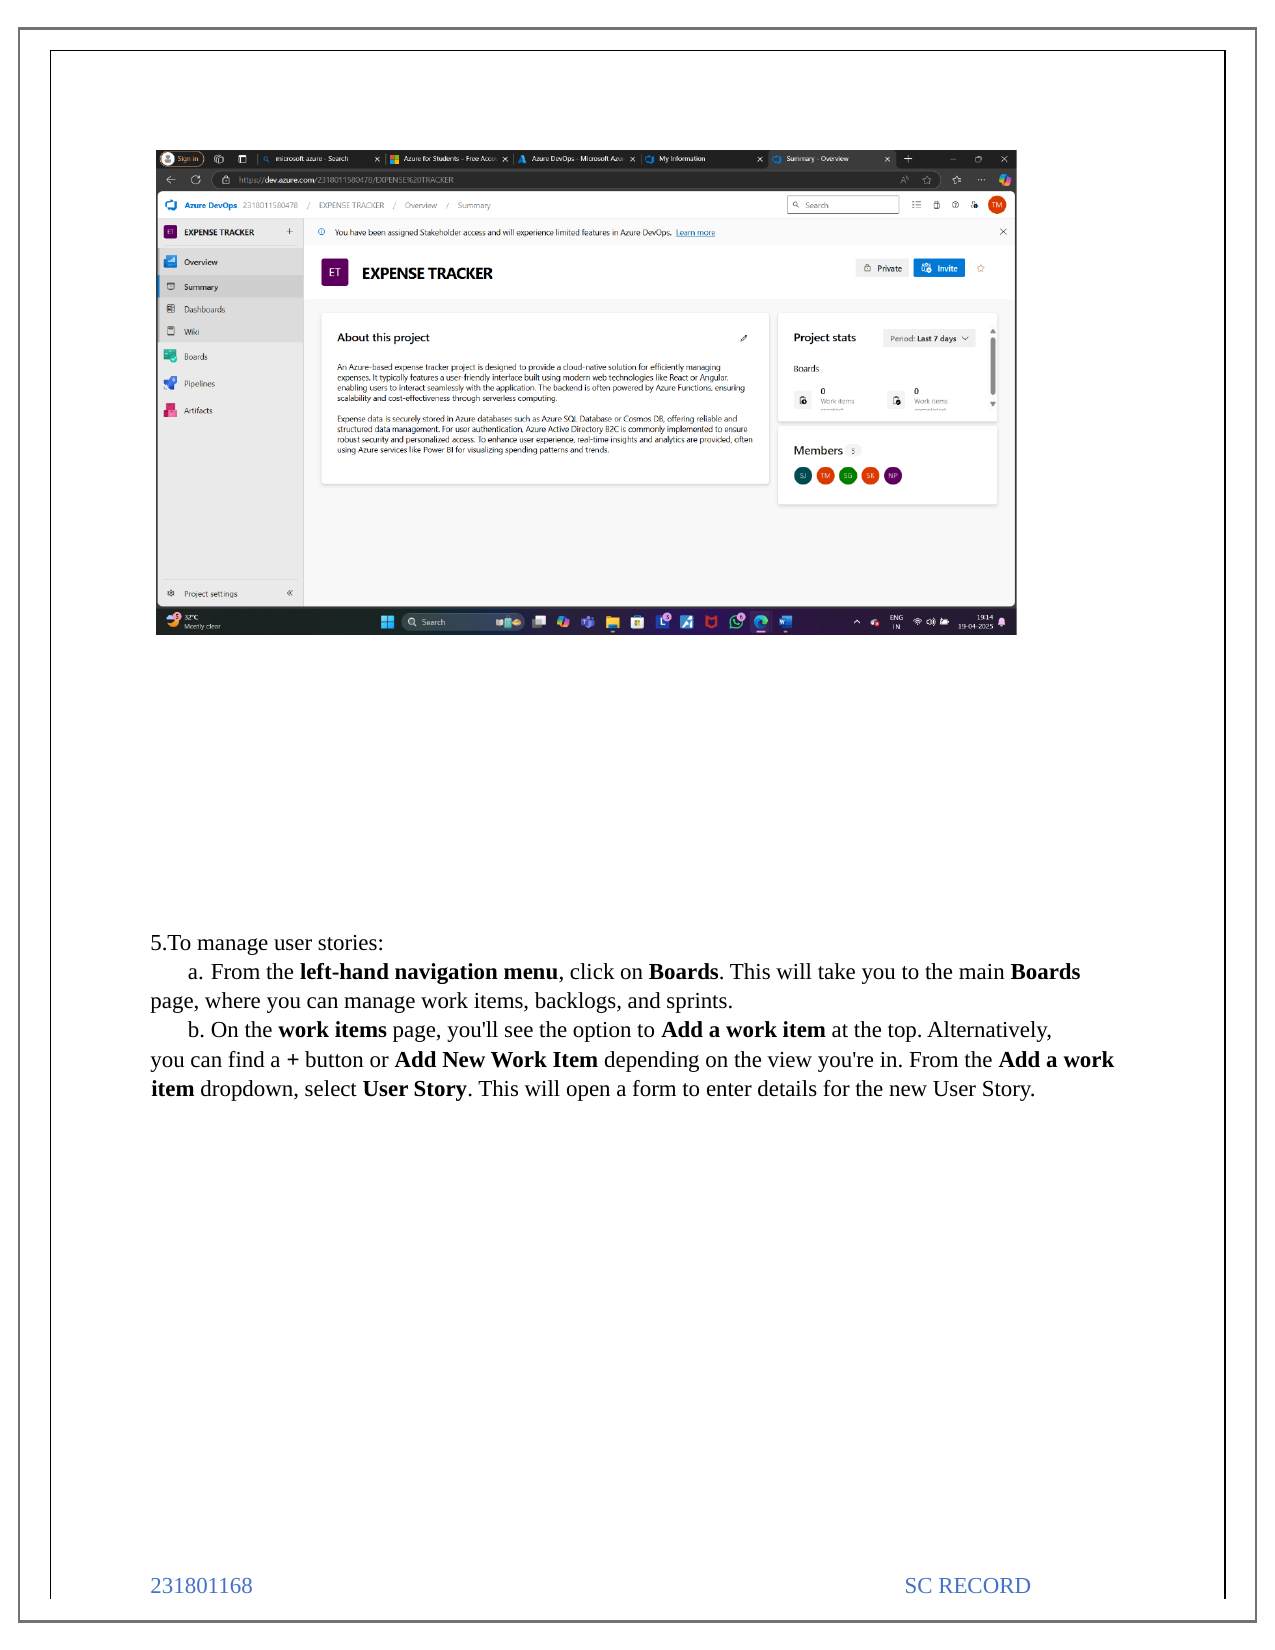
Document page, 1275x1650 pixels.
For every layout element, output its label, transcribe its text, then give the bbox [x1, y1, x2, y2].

list On the work items page, you'll see the option to Add a work item at the top. Alternatively, [188, 1016, 1123, 1043]
text you can find a + button or Add New Work Item depending on the view you're in. From the Add a work item dropdown, select User Story. This will open a form to enter details for the new User Story. [150, 1046, 1128, 1102]
text 5.To manage user stories: [150, 929, 1128, 955]
picture [156, 150, 1017, 635]
list From the left-hand navigation menu, click on Boards. This will take you to the main Boards [188, 958, 1123, 985]
text page, where you can manage work items, backlogs, and sprints. [150, 987, 1128, 1013]
